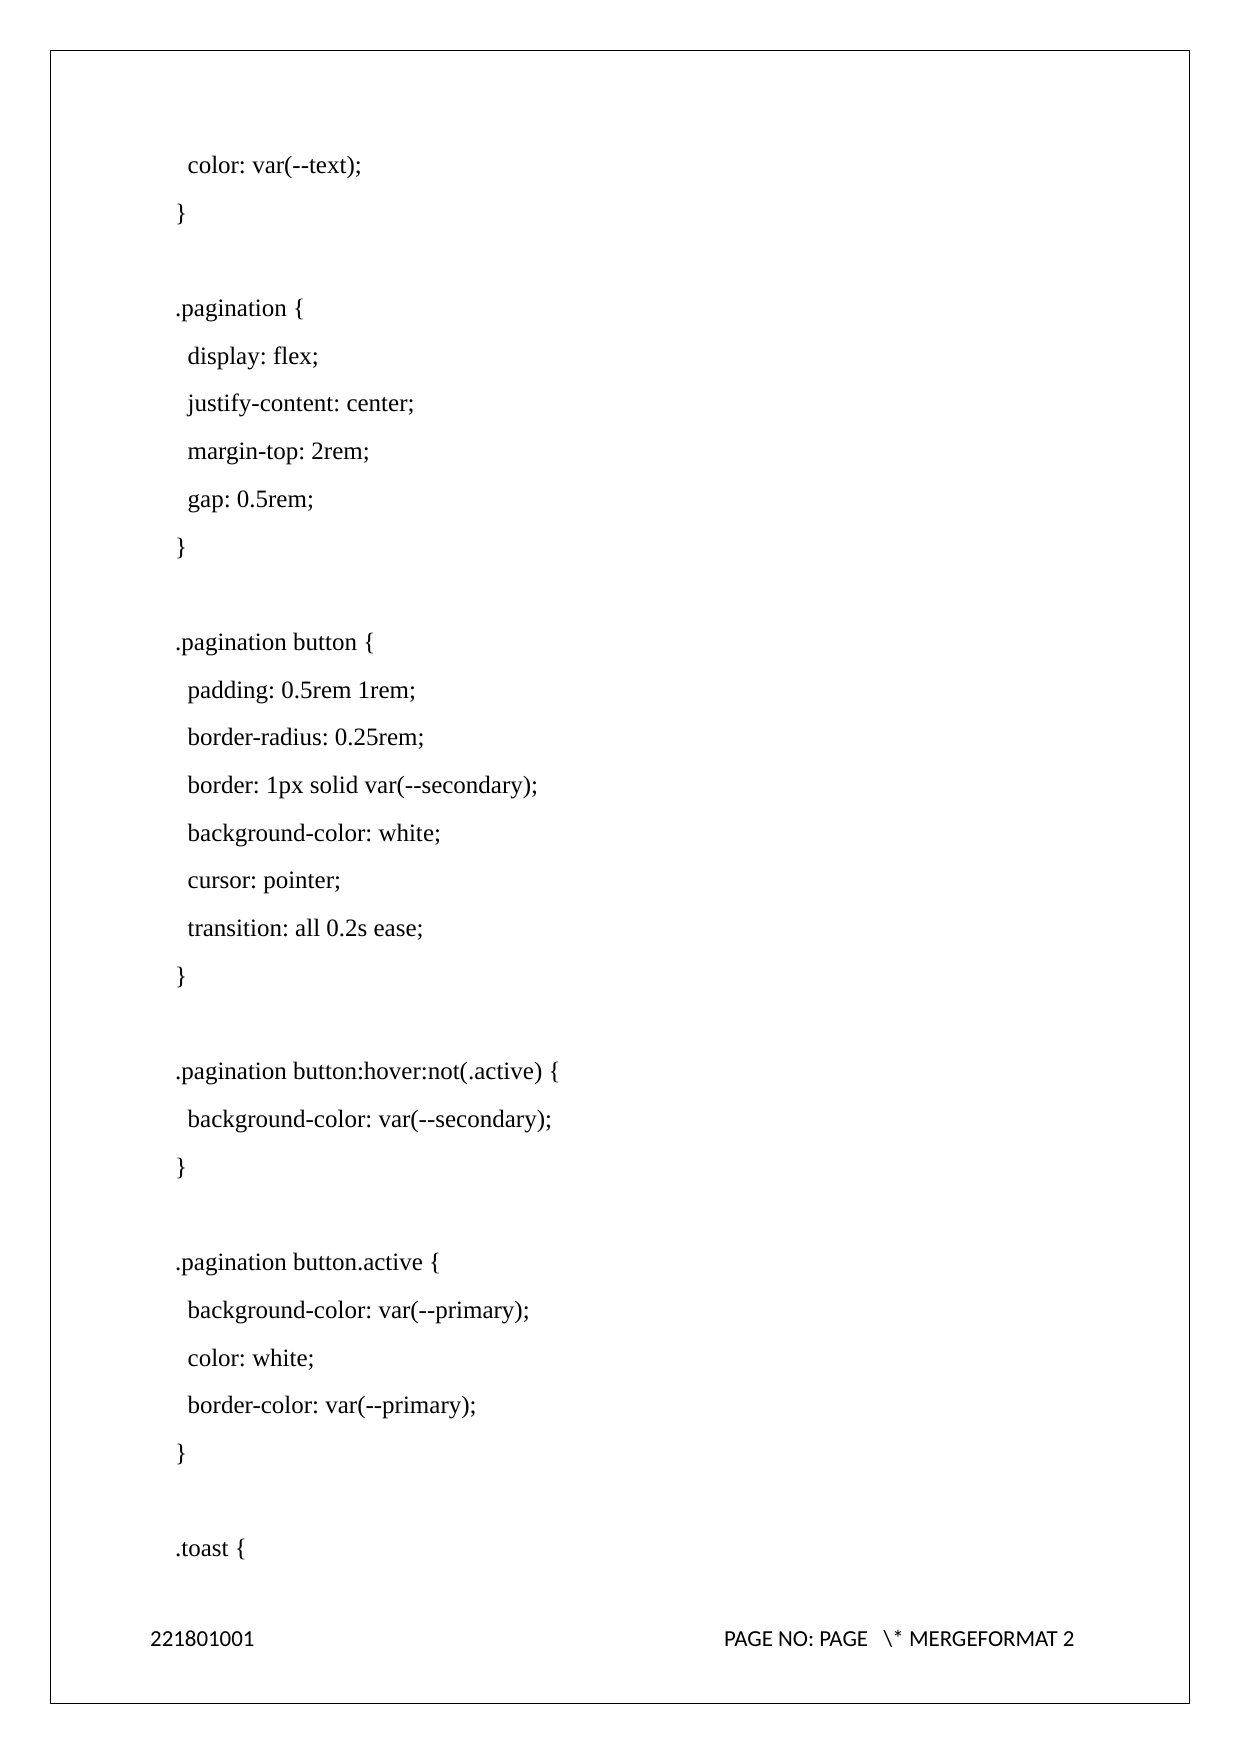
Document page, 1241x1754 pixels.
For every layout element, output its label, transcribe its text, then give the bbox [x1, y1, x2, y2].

text .pagination button:hover:not(.active) { [150, 1056, 1090, 1085]
text color: var(--text); [150, 150, 1090, 179]
text transition: all 0.2s ease; [150, 913, 1090, 942]
text } [150, 1438, 1090, 1467]
text color: white; [150, 1343, 1090, 1371]
text display: flex; [150, 341, 1090, 369]
text border-radius: 0.25rem; [150, 722, 1090, 751]
text justify-content: center; [150, 388, 1090, 417]
text .pagination button.active { [150, 1247, 1090, 1276]
text border-color: var(--primary); [150, 1390, 1090, 1419]
text background-color: var(--primary); [150, 1295, 1090, 1324]
text .pagination button { [150, 627, 1090, 656]
text } [150, 532, 1090, 560]
text padding: 0.5rem 1rem; [150, 675, 1090, 703]
text border: 1px solid var(--secondary); [150, 770, 1090, 799]
text cursor: pointer; [150, 866, 1090, 894]
text .pagination { [150, 293, 1090, 322]
text } [150, 1152, 1090, 1181]
text margin-top: 2rem; [150, 436, 1090, 465]
text } [150, 198, 1090, 226]
text background-color: white; [150, 818, 1090, 847]
text .toast { [150, 1533, 1090, 1562]
text background-color: var(--secondary); [150, 1104, 1090, 1133]
text gap: 0.5rem; [150, 484, 1090, 513]
text } [150, 961, 1090, 990]
